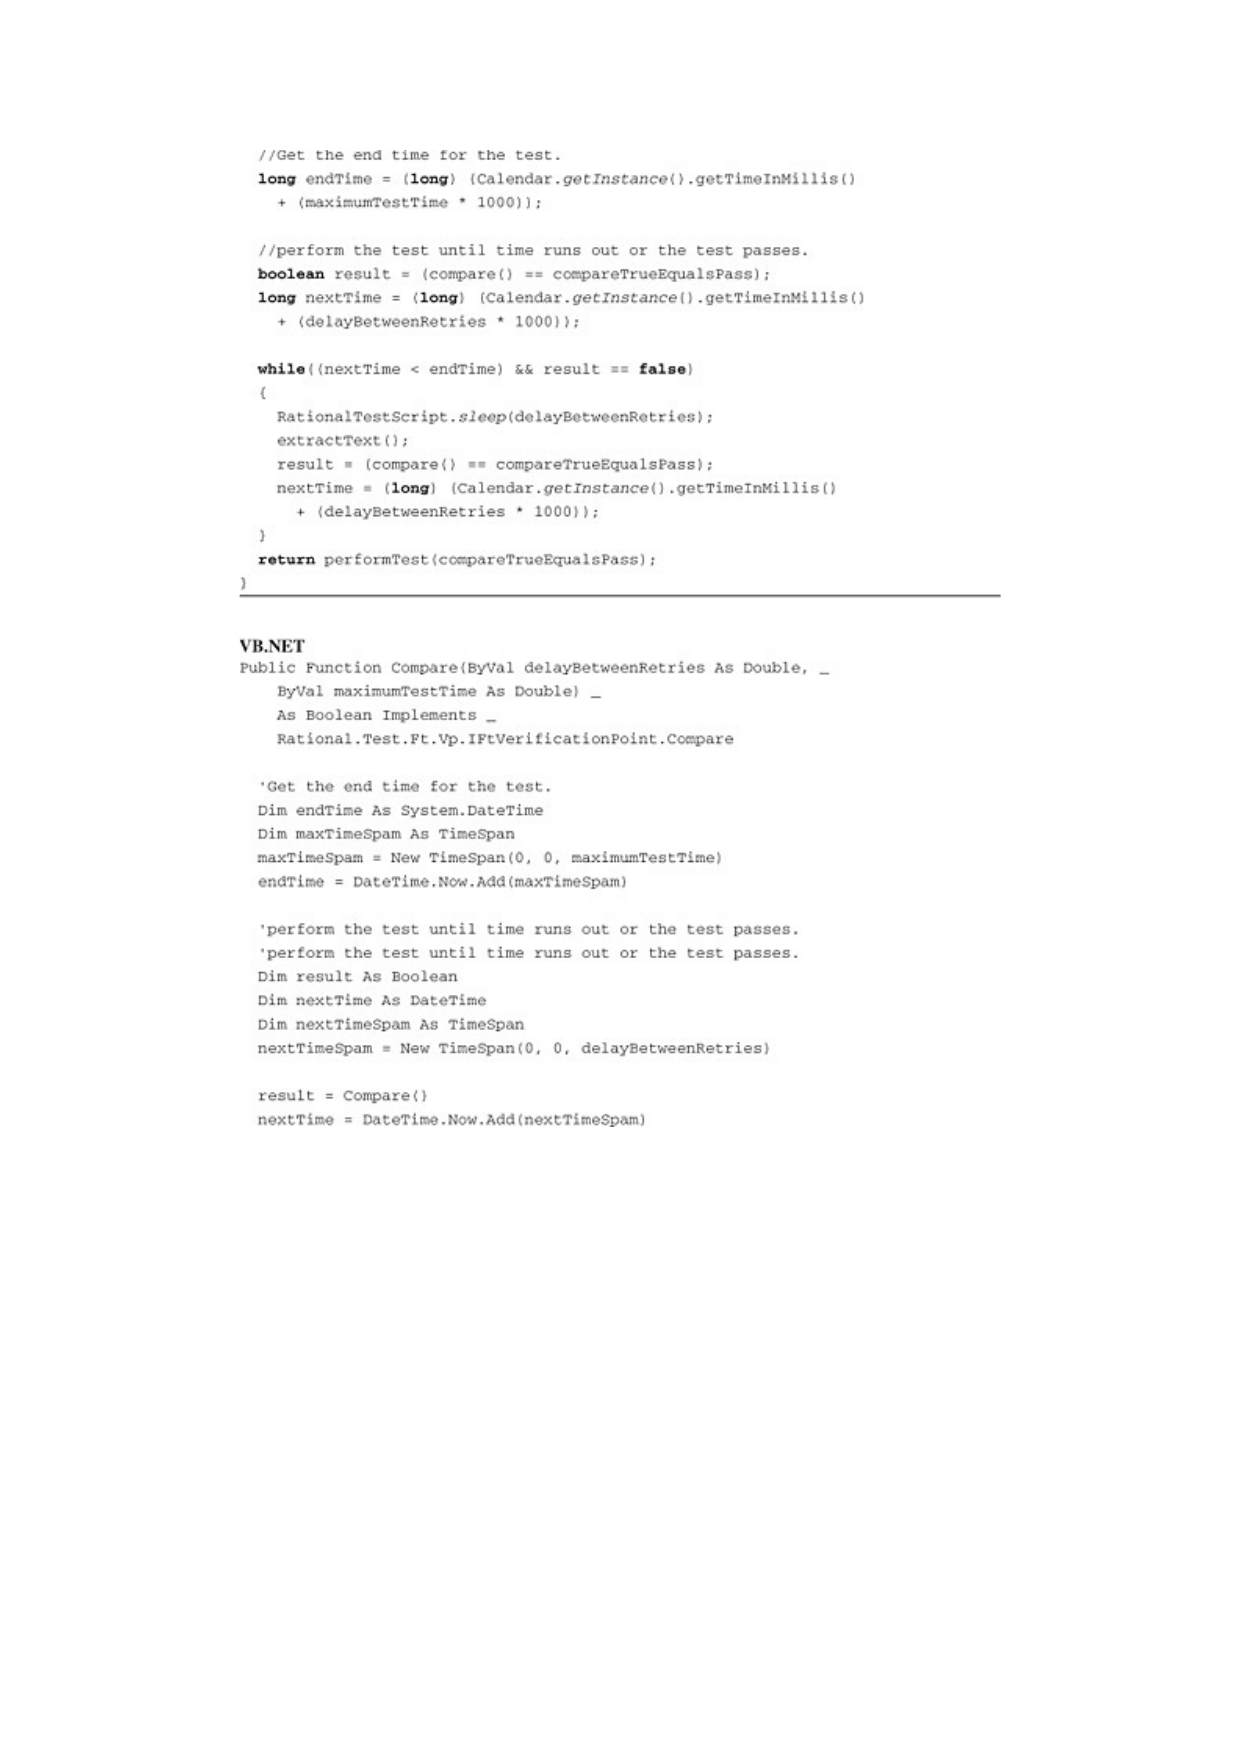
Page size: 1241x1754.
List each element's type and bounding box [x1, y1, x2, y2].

picture [239, 150, 1001, 1127]
